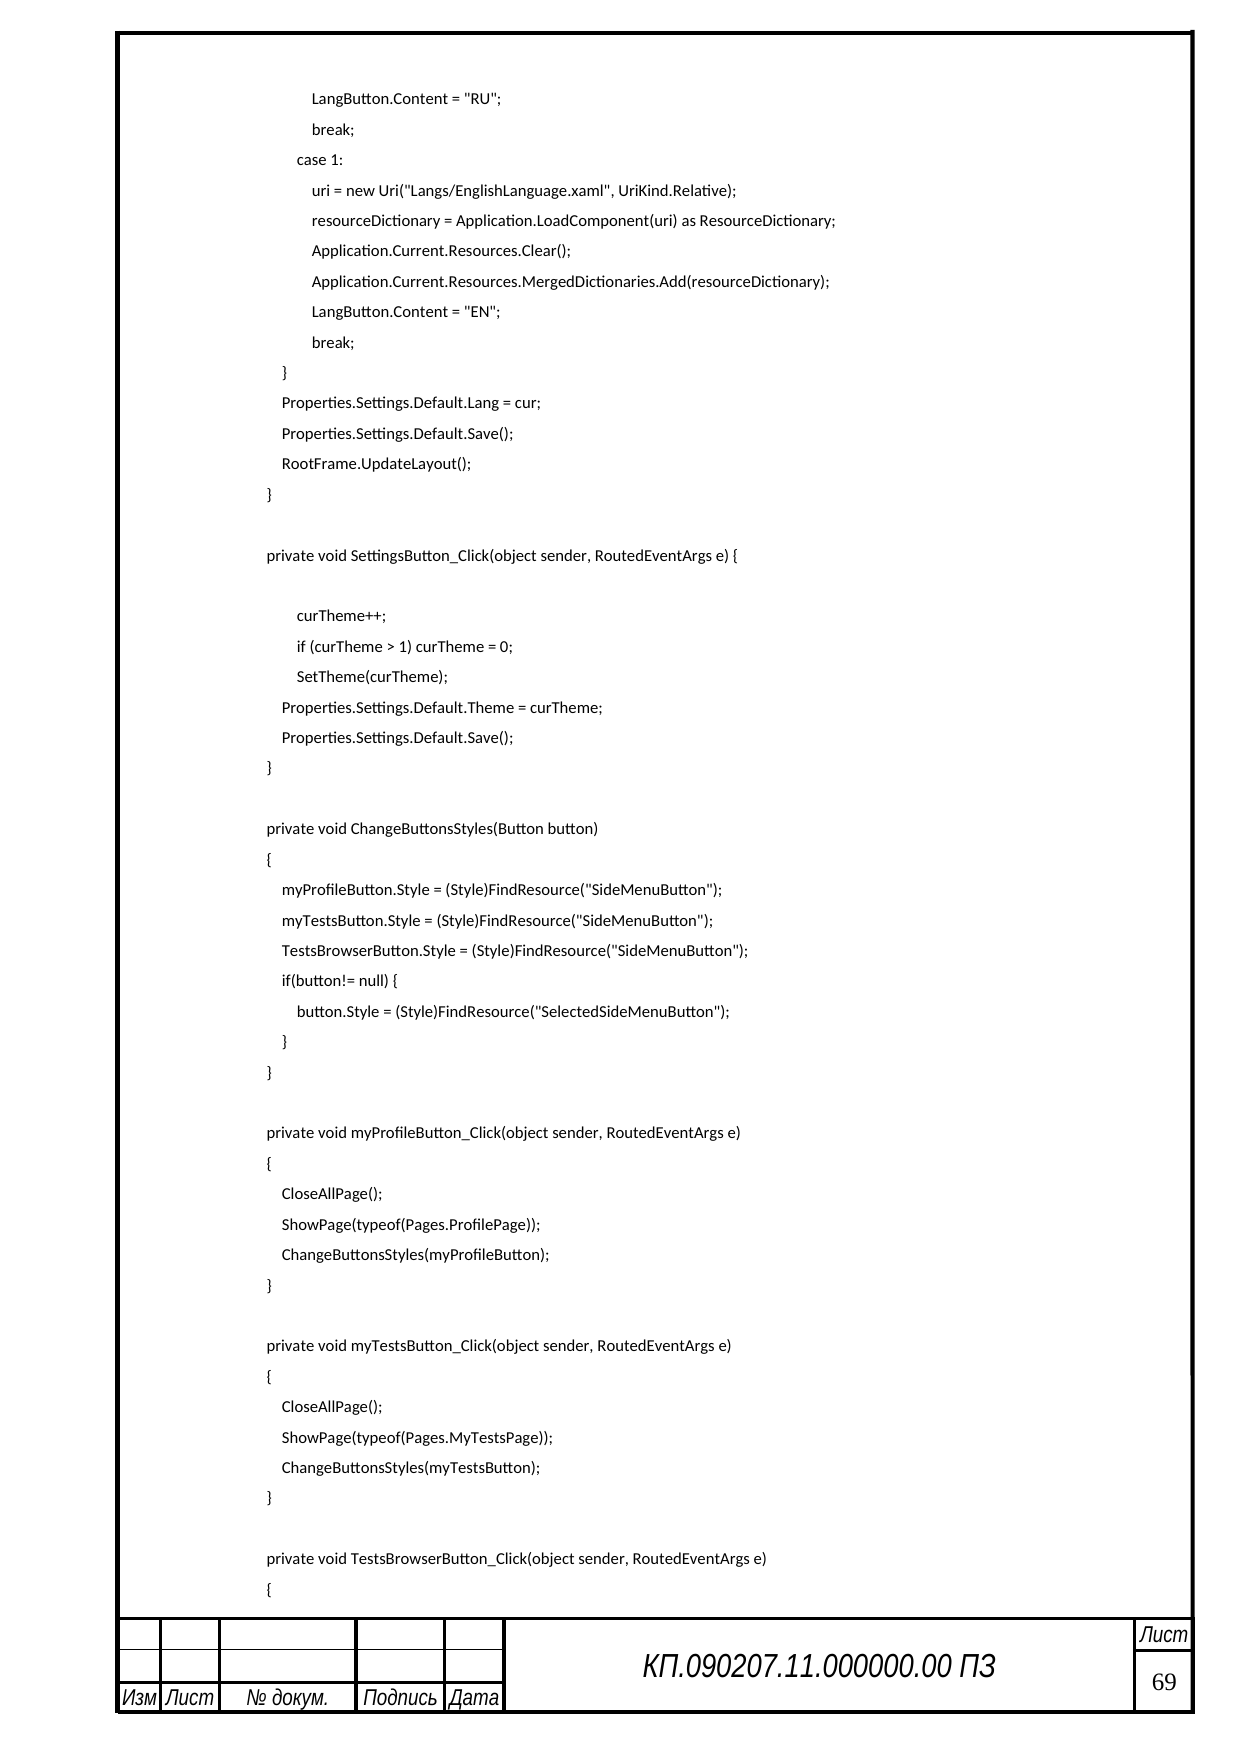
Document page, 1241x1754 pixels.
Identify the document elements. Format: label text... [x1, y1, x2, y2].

text } [148, 758, 1164, 778]
text } [148, 1032, 1164, 1052]
text { [148, 849, 1164, 869]
text ShowPage(typeof(Pages.MyTestsPage)); [148, 1427, 1164, 1447]
text case 1: [148, 149, 1164, 170]
text LangButton.Content = "RU"; [148, 89, 1164, 109]
text CloseAllPage(); [148, 1184, 1164, 1204]
text { [148, 1153, 1164, 1173]
text } [148, 1062, 1164, 1082]
text SetTheme(curTheme); [148, 667, 1164, 687]
text break; [148, 332, 1164, 352]
text { [148, 1579, 1164, 1599]
text resourceDictionary = Application.LoadComponent(uri) as ResourceDictionary; [148, 210, 1164, 231]
text myProfileButton.Style = (Style)FindResource("SideMenuButton"); [148, 879, 1164, 900]
text } [148, 1275, 1164, 1295]
text } [148, 1488, 1164, 1508]
text Properties.Settings.Default.Lang = cur; [148, 393, 1164, 413]
text LangButton.Content = "EN"; [148, 302, 1164, 322]
text } [148, 484, 1164, 504]
text CloseAllPage(); [148, 1397, 1164, 1417]
text if (curTheme > 1) curTheme = 0; [148, 636, 1164, 656]
text ChangeButtonsStyles(myProfileButton); [148, 1244, 1164, 1265]
text private void TestsBrowserButton_Click(object sender, RoutedEventArgs e) [148, 1549, 1164, 1569]
text Application.Current.Resources.MergedDictionaries.Add(resourceDictionary); [148, 271, 1164, 291]
text Application.Current.Resources.Clear(); [148, 241, 1164, 261]
text Properties.Settings.Default.Save(); [148, 423, 1164, 443]
text private void myProfileButton_Click(object sender, RoutedEventArgs e) [148, 1123, 1164, 1143]
text if(button!= null) { [148, 971, 1164, 991]
text RootFrame.UpdateLayout(); [148, 454, 1164, 474]
text private void ChangeButtonsStyles(Button button) [148, 819, 1164, 839]
text TestsBrowserButton.Style = (Style)FindResource("SideMenuButton"); [148, 940, 1164, 961]
text break; [148, 119, 1164, 139]
text button.Style = (Style)FindResource("SelectedSideMenuButton"); [148, 1001, 1164, 1021]
text } [148, 362, 1164, 383]
text uri = new Uri("Langs/EnglishLanguage.xaml", UriKind.Relative); [148, 180, 1164, 200]
text Properties.Settings.Default.Theme = curTheme; [148, 697, 1164, 717]
text ShowPage(typeof(Pages.ProfilePage)); [148, 1214, 1164, 1234]
text Properties.Settings.Default.Save(); [148, 727, 1164, 748]
text { [148, 1366, 1164, 1386]
text myTestsButton.Style = (Style)FindResource("SideMenuButton"); [148, 910, 1164, 930]
text ChangeButtonsStyles(myTestsButton); [148, 1457, 1164, 1478]
text private void myTestsButton_Click(object sender, RoutedEventArgs e) [148, 1336, 1164, 1356]
text curTheme++; [148, 606, 1164, 626]
text private void SettingsButton_Click(object sender, RoutedEventArgs e) { [148, 545, 1164, 565]
